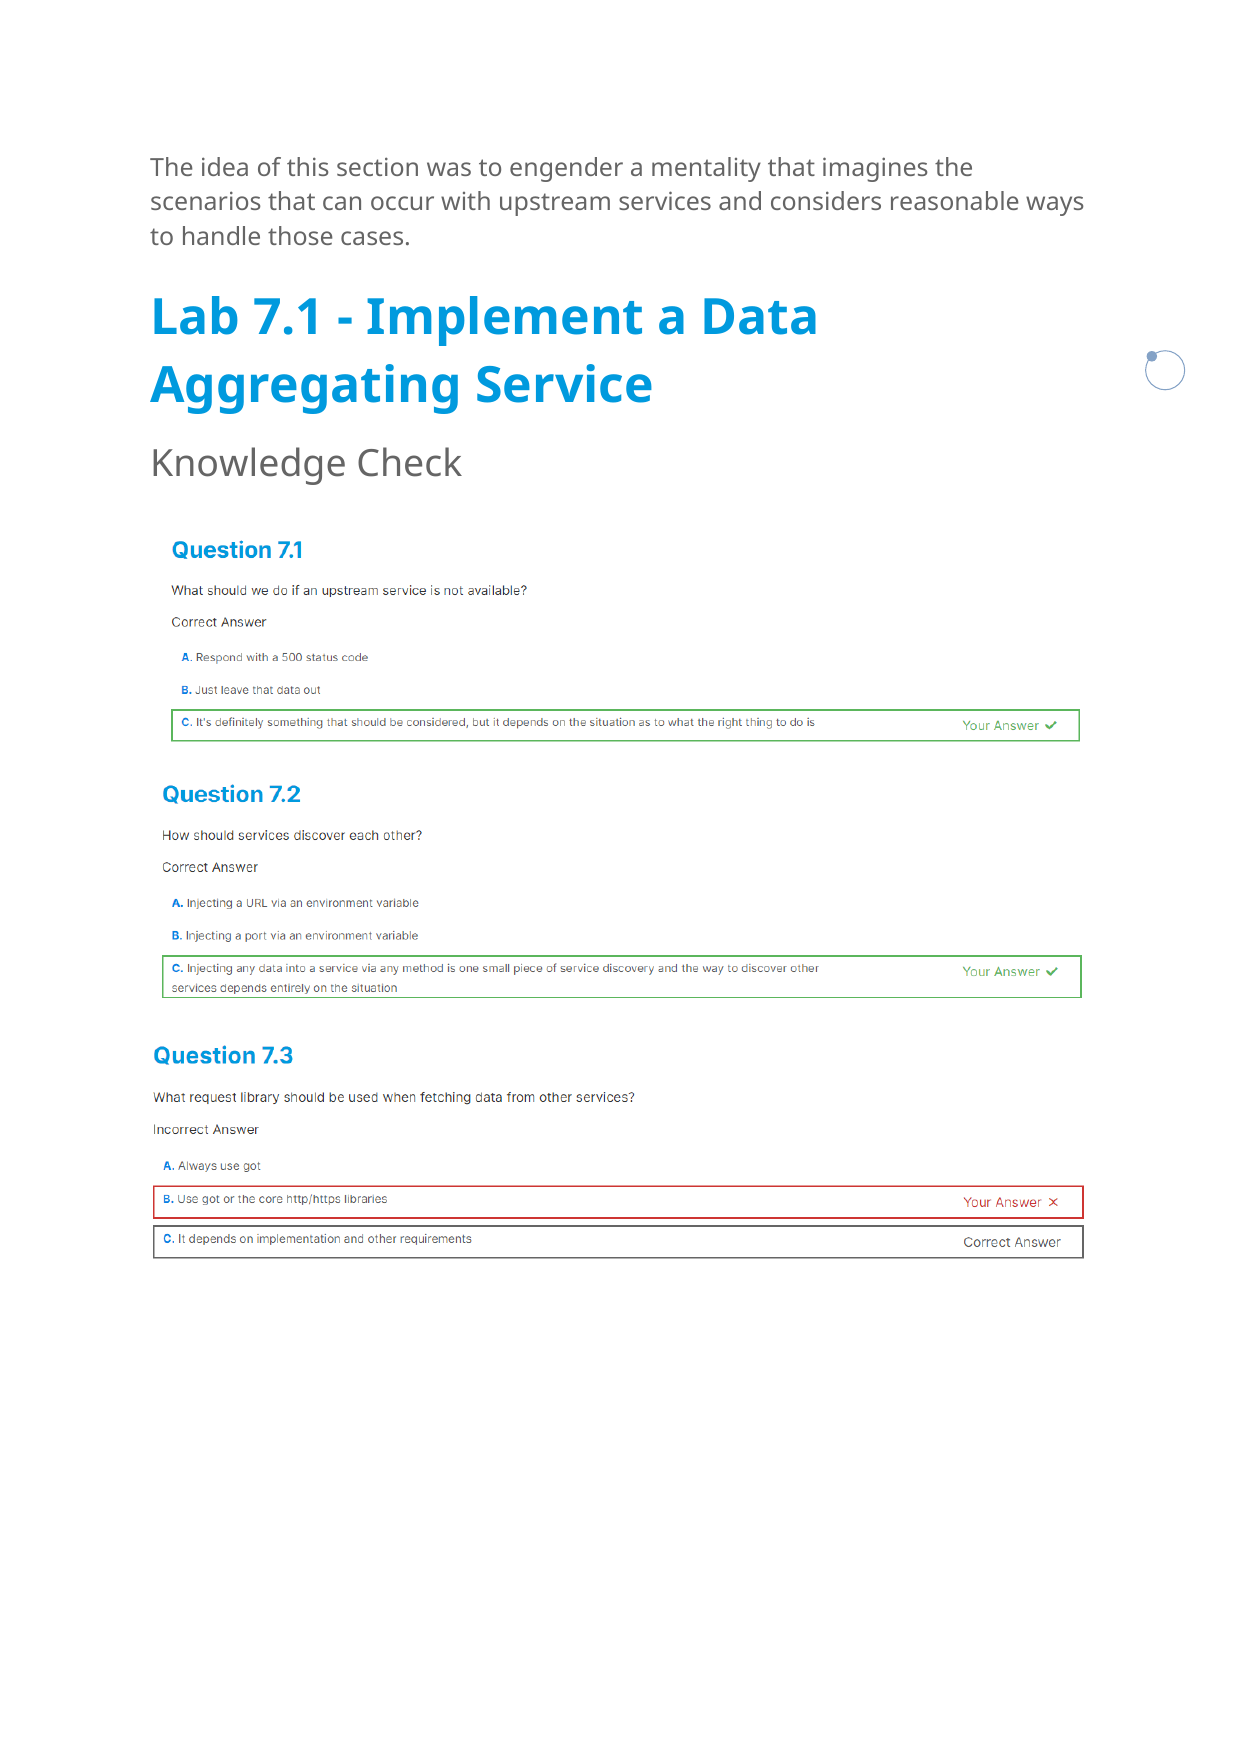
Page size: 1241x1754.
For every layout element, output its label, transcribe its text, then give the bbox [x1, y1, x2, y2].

subtitle Knowledge Check [150, 436, 1090, 487]
text The idea of this section was to engender a mentality that imagines the scenarios that can occur with upstream services and considers reasonable ways to handle those cases. [150, 150, 1090, 252]
picture [150, 1030, 1091, 1263]
subtitle Lab 7.1 - Implement a Data Aggregating Service [150, 281, 1090, 418]
picture [150, 520, 1091, 746]
picture [150, 774, 1091, 1002]
